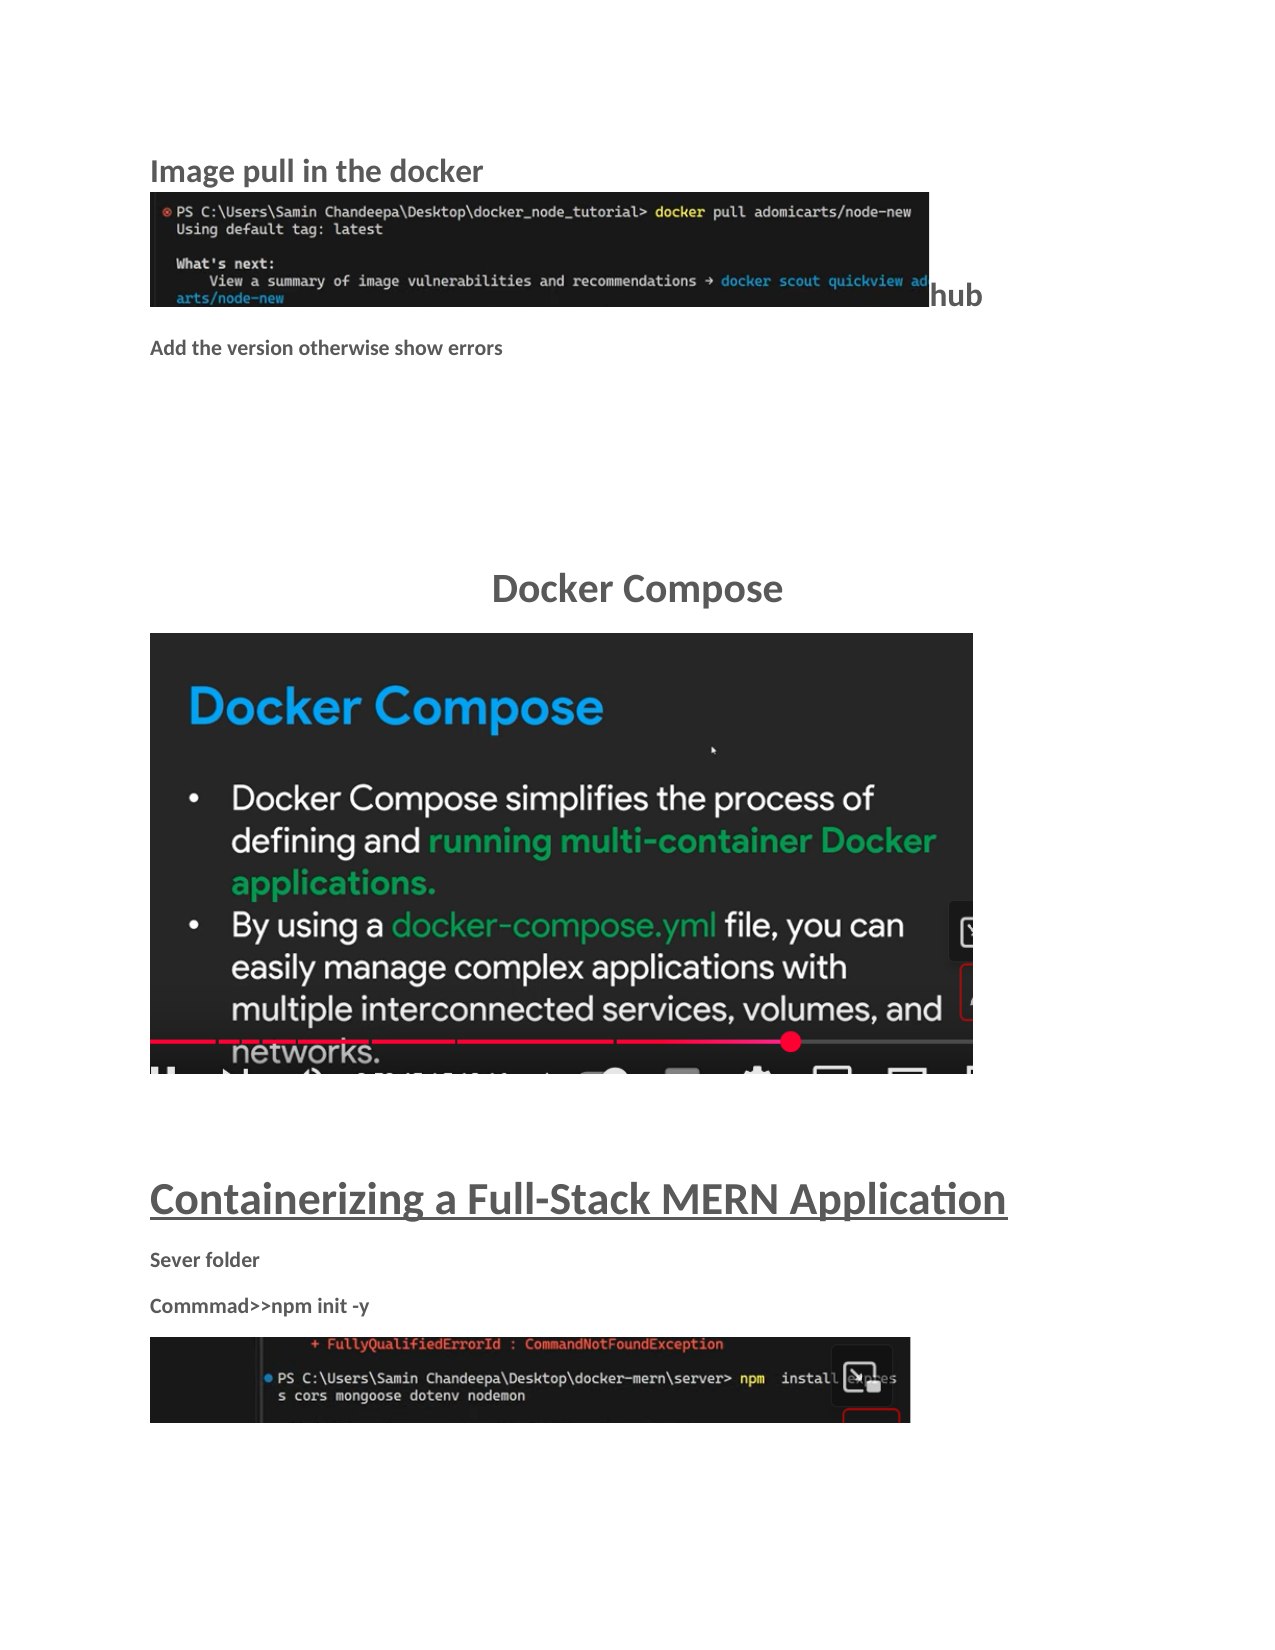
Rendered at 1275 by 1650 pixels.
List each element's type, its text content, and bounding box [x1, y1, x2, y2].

text Docker Compose [150, 562, 1125, 612]
picture [150, 633, 973, 1074]
text Add the version otherwise show errors [150, 334, 1125, 361]
text Containerizing a Full-Stack MERN Application [150, 1169, 1125, 1226]
text Commmad>>npm init -y [150, 1292, 1125, 1319]
picture [150, 1337, 911, 1423]
picture [150, 192, 930, 307]
text Sever folder [150, 1247, 1125, 1273]
